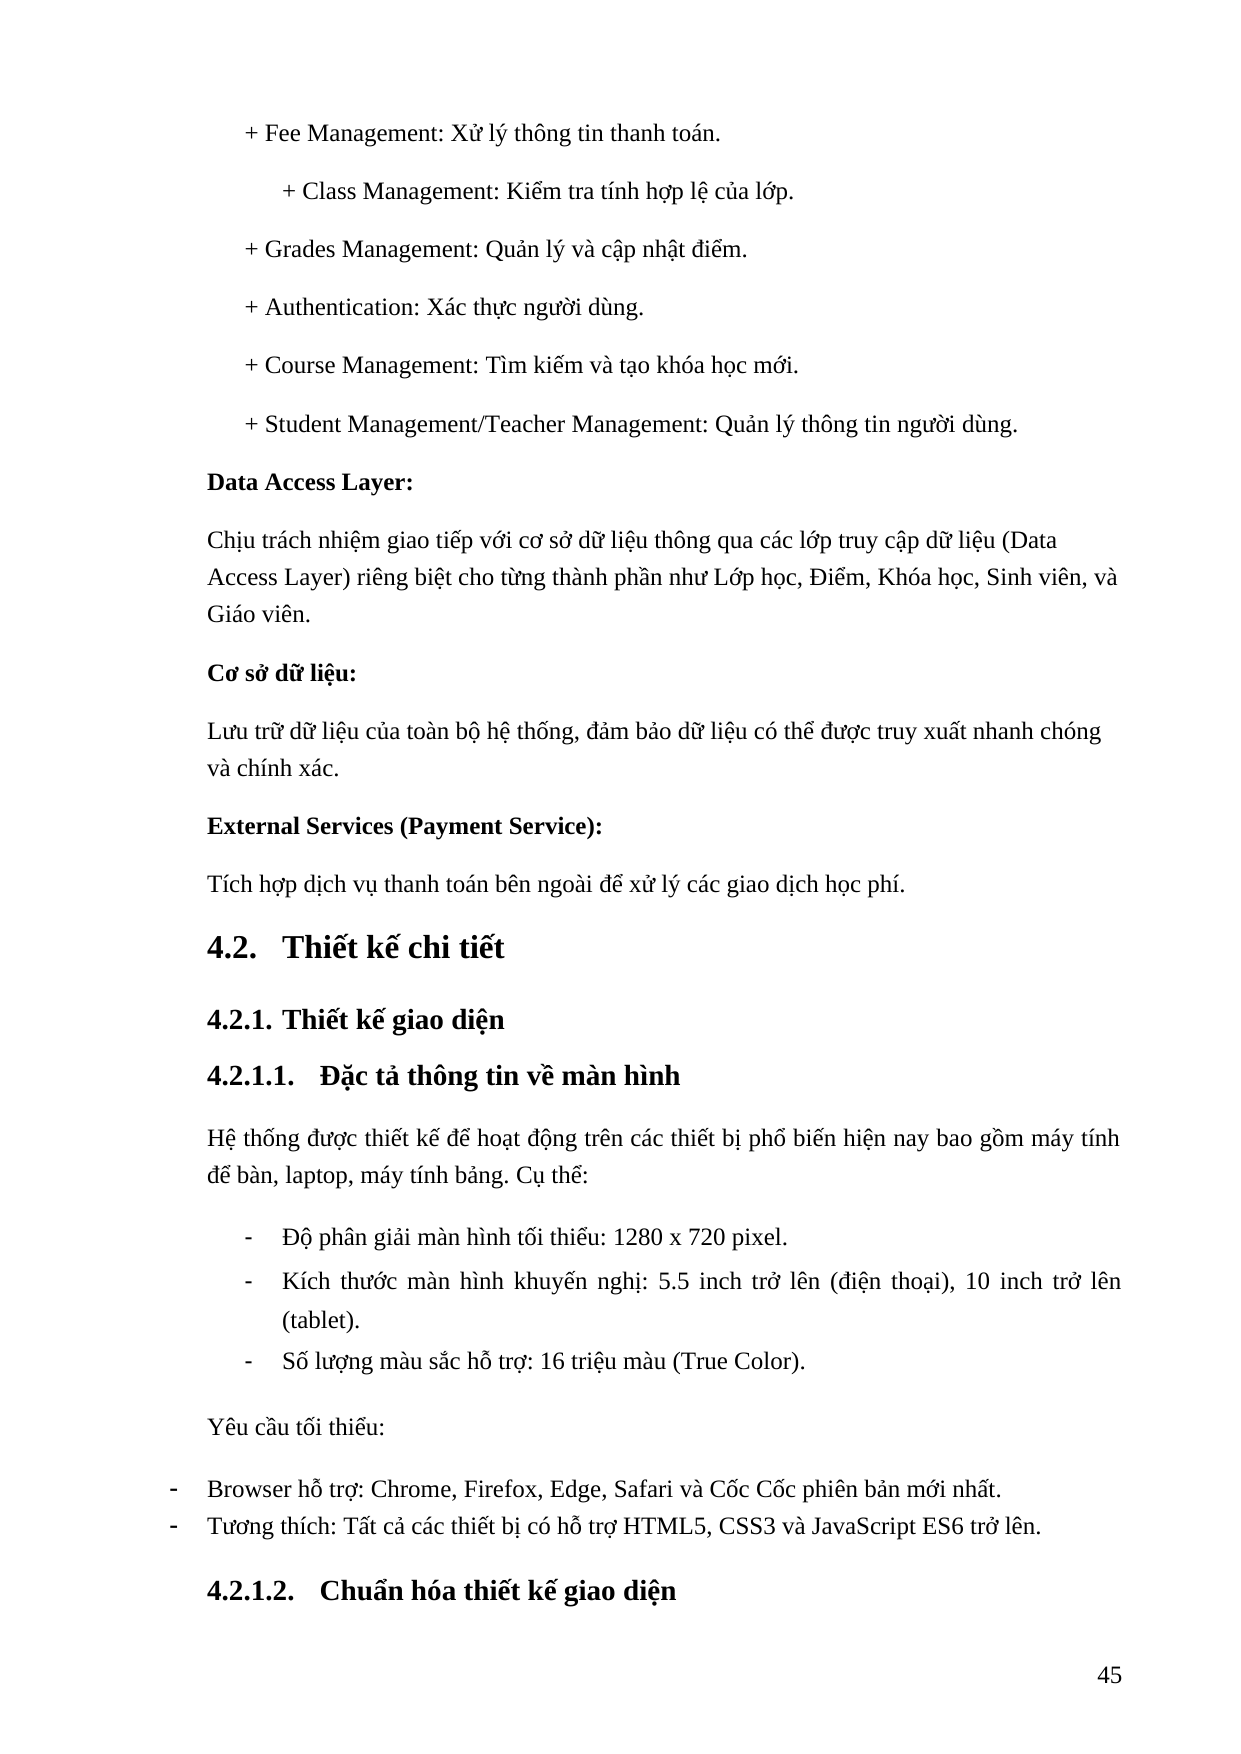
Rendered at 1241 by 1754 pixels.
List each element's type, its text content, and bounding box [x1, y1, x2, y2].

text External Services (Payment Service): [207, 811, 1122, 840]
text Lưu trữ dữ liệu của toàn bộ hệ thống, đảm bảo dữ liệu có thể được truy xuất nhanh chóng và chính xác. [207, 716, 1122, 782]
text + Grades Management: Quản lý và cập nhật điểm. [244, 234, 1122, 263]
text + Authentication: Xác thực người dùng. [244, 292, 1122, 321]
subtitle Thiết kế chi tiết [207, 927, 1122, 966]
text Data Access Layer: [207, 467, 1122, 496]
list Kích thước màn hình khuyến nghị: 5.5 inch trở lên (điện thoại), 10 inch trở lên (tablet). [244, 1262, 1122, 1334]
subtitle Đặc tả thông tin về màn hình [207, 1058, 1122, 1092]
text + Fee Management: Xử lý thông tin thanh toán. [244, 118, 1122, 147]
text Yêu cầu tối thiểu: [207, 1412, 1122, 1440]
text Cơ sở dữ liệu: [207, 658, 1122, 686]
list Tương thích: Tất cả các thiết bị có hỗ trợ HTML5, CSS3 và JavaScript ES6 trở lên. [169, 1511, 1122, 1540]
text Tích hợp dịch vụ thanh toán bên ngoài để xử lý các giao dịch học phí. [207, 869, 1122, 898]
list Browser hỗ trợ: Chrome, Firefox, Edge, Safari và Cốc Cốc phiên bản mới nhất. [169, 1474, 1122, 1503]
text Hệ thống được thiết kế để hoạt động trên các thiết bị phổ biến hiện nay bao gồm máy tính để bàn, laptop, máy tính bảng. Cụ thể: [207, 1123, 1122, 1189]
list Độ phân giải màn hình tối thiểu: 1280 x 720 pixel. [244, 1218, 1122, 1252]
subtitle Chuẩn hóa thiết kế giao diện [207, 1573, 1122, 1607]
text + Student Management/Teacher Management: Quản lý thông tin người dùng. [244, 409, 1122, 437]
list Số lượng màu sắc hỗ trợ: 16 triệu màu (True Color). [244, 1342, 1122, 1376]
text + Class Management: Kiểm tra tính hợp lệ của lớp. [244, 176, 1122, 205]
text + Course Management: Tìm kiếm và tạo khóa học mới. [244, 351, 1122, 379]
text Chịu trách nhiệm giao tiếp với cơ sở dữ liệu thông qua các lớp truy cập dữ liệu (Data Access Layer) riêng biệt cho từng thành phần như Lớp học, Điểm, Khóa học, Sinh viên, và Giáo viên. [207, 525, 1122, 628]
subtitle Thiết kế giao diện [207, 1002, 1122, 1036]
